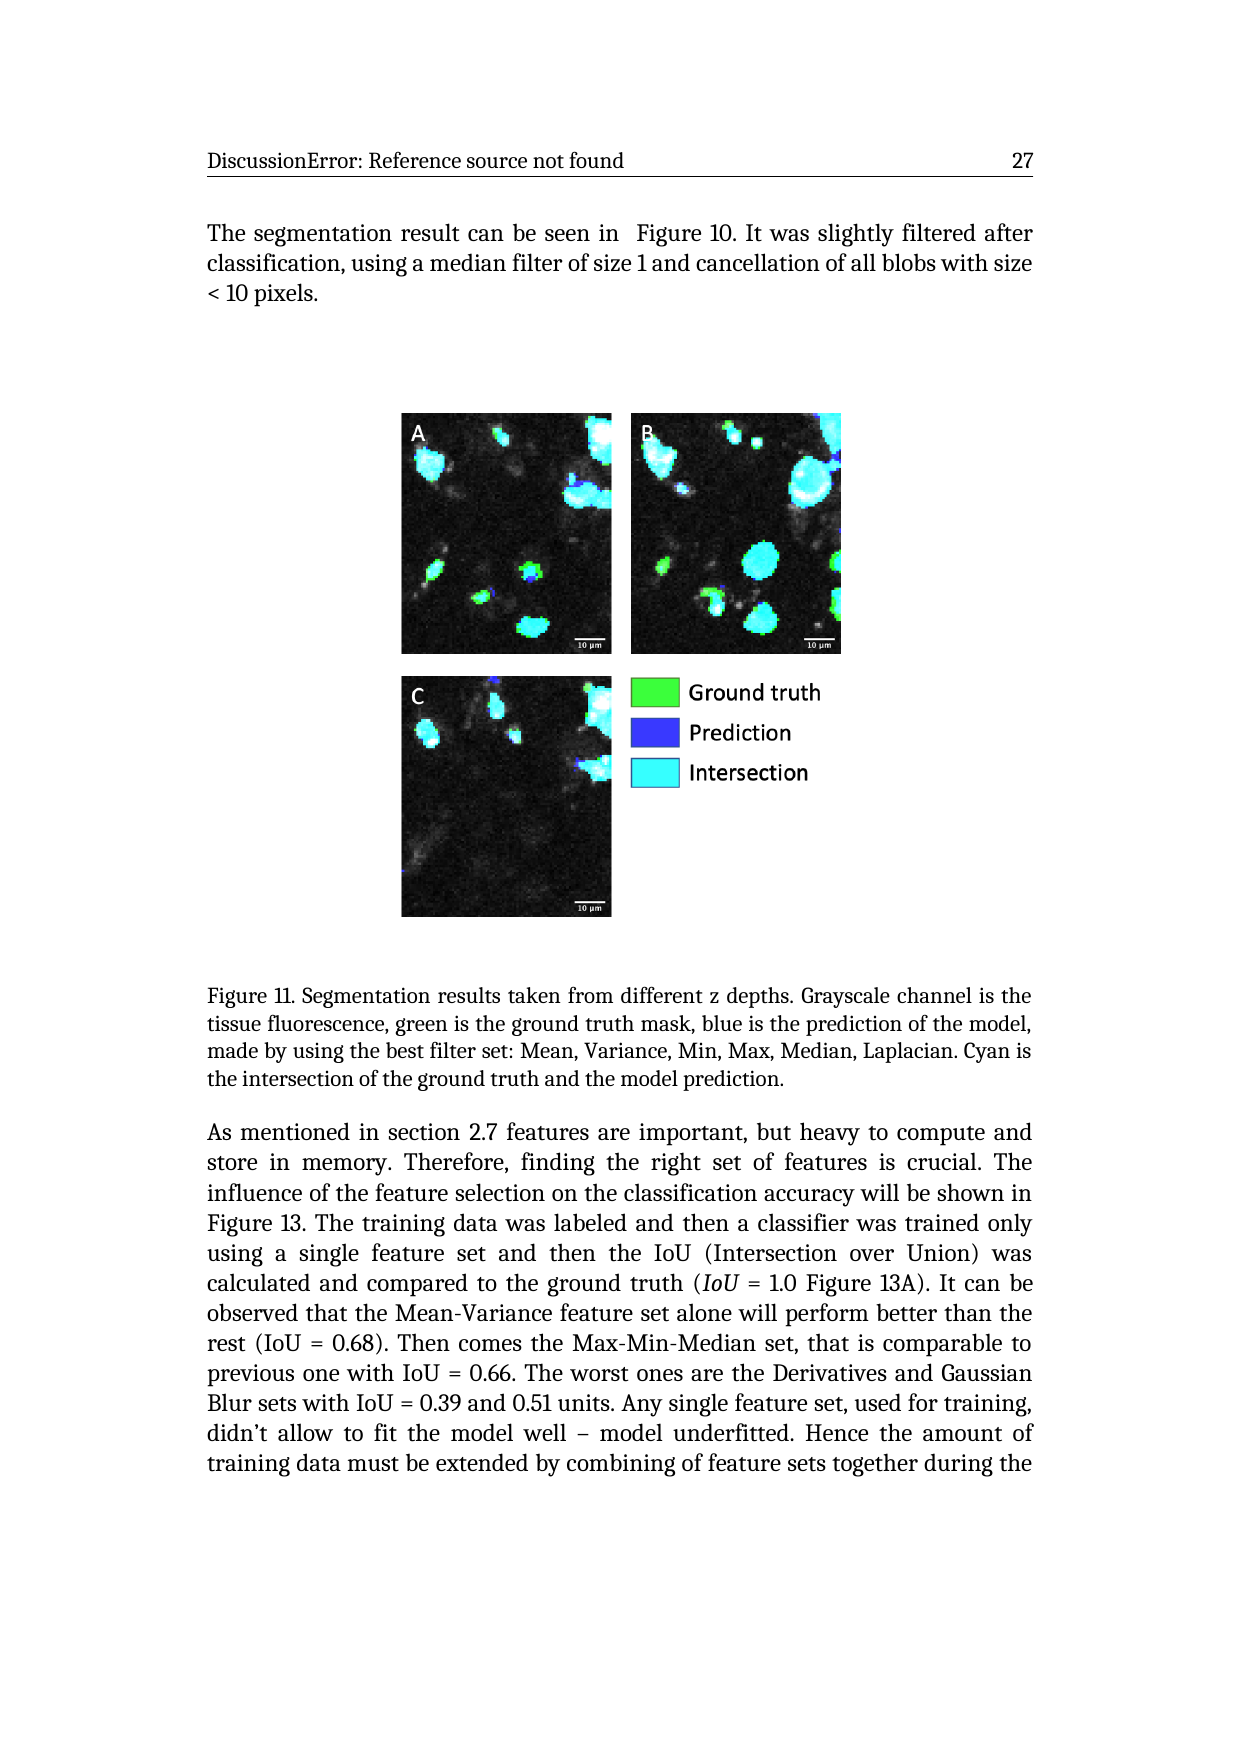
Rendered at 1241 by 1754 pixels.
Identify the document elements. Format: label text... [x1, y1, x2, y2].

text The segmentation result can be seen in Figure 10. It was slightly filtered after classification, using a median filter of size 1 and cancellation of all blobs with size < 10 pixels. [207, 218, 1033, 307]
picture [365, 388, 876, 957]
text Figure 11. Segmentation results taken from different z depths. Grayscale channel is the tissue fluorescence, green is the ground truth mask, blue is the prediction of the model, made by using the best filter set: Mean, Variance, Min, Max, Median, Laplacian. Cyan is the intersection of the ground truth and the model prediction. [207, 983, 1033, 1092]
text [207, 1118, 1033, 1478]
